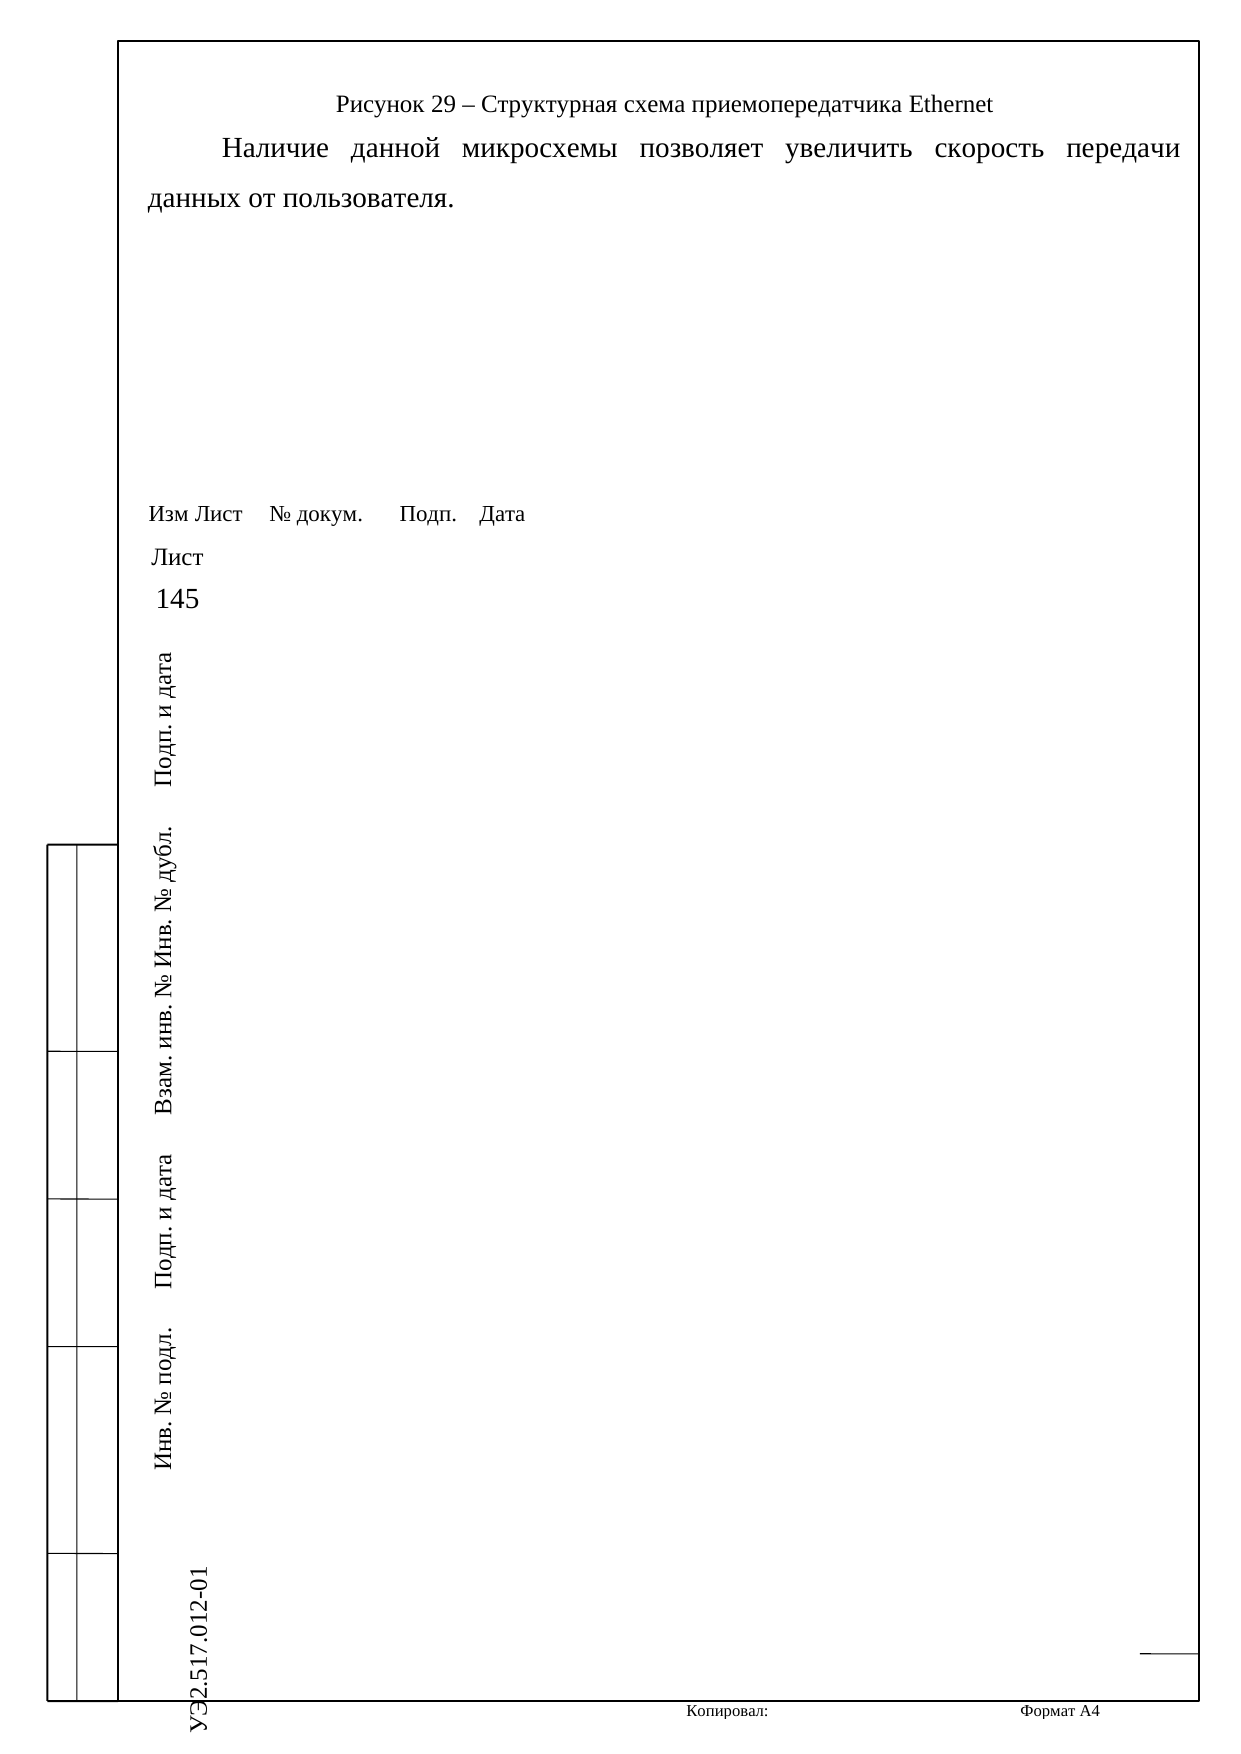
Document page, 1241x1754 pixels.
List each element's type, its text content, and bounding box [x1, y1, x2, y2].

text Наличие данной микросхемы позволяет увеличить скорость передачи данных от пользователя. [148, 130, 1181, 214]
